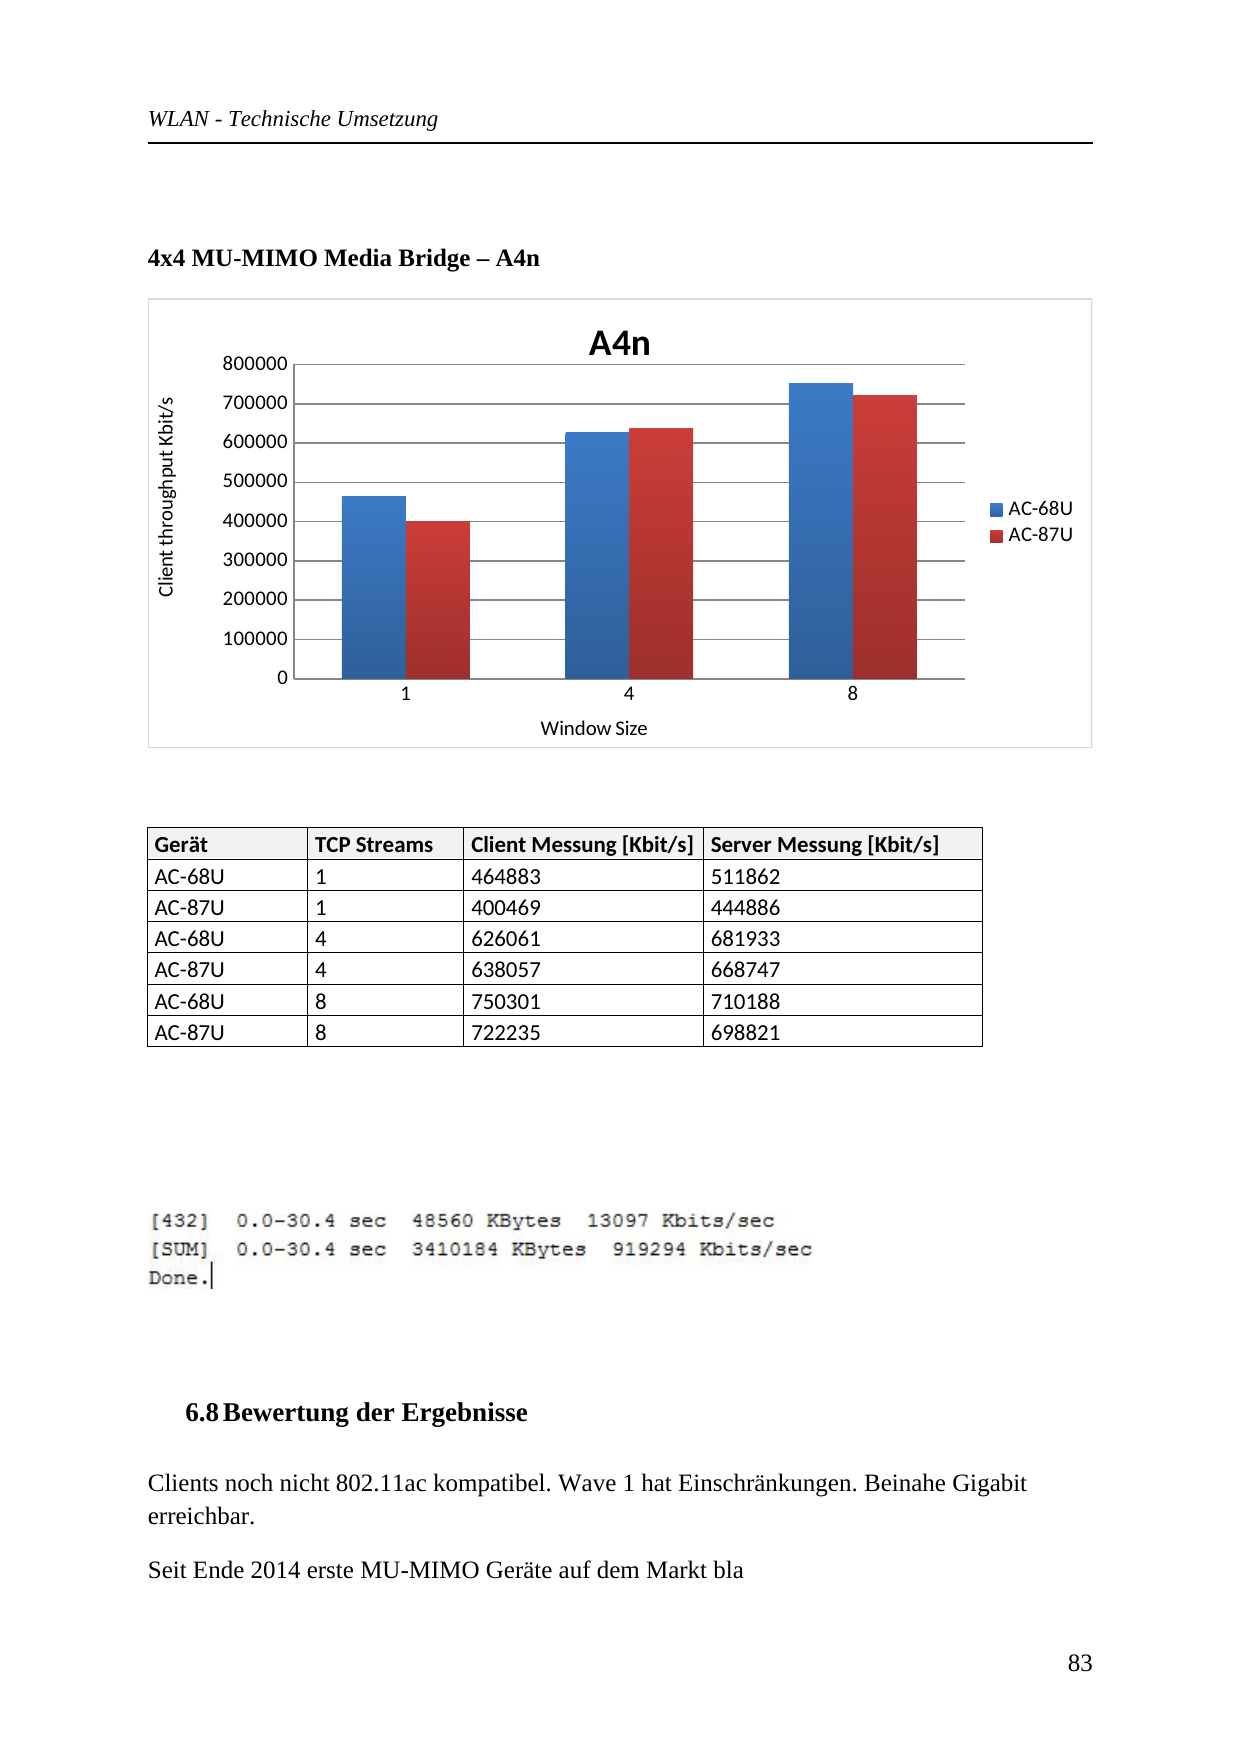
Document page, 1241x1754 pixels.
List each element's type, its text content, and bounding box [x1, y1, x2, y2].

picture [147, 1208, 850, 1289]
table_header Gerät [148, 828, 307, 858]
table_cell AC-68U [148, 860, 307, 890]
table_cell 750301 [464, 985, 703, 1015]
table_cell 681933 [704, 922, 982, 952]
table_cell 1 [308, 891, 463, 921]
table_cell AC-68U [148, 985, 307, 1015]
table_cell 710188 [704, 985, 982, 1015]
table_cell AC-87U [148, 891, 307, 921]
table_header TCP Streams [308, 828, 463, 858]
table_header Client Messung [Kbit/s] [464, 828, 703, 858]
table_cell AC-68U [148, 922, 307, 952]
table_cell AC-87U [148, 1016, 307, 1046]
table_cell 638057 [464, 953, 703, 983]
table_header Server Messung [Kbit/s] [704, 828, 982, 858]
table_cell 722235 [464, 1016, 703, 1046]
table_cell 400469 [464, 891, 703, 921]
table_cell 626061 [464, 922, 703, 952]
table_cell 444886 [704, 891, 982, 921]
table_cell 4 [308, 922, 463, 952]
subtitle Bewertung der Ergebnisse [185, 1396, 1093, 1428]
table_cell 464883 [464, 860, 703, 890]
table_cell 1 [308, 860, 463, 890]
table_cell 4 [308, 953, 463, 983]
table_cell AC-87U [148, 953, 307, 983]
table_cell 698821 [704, 1016, 982, 1046]
text Seit Ende 2014 erste MU-MIMO Geräte auf dem Markt bla [148, 1555, 1093, 1584]
subtitle 4x4 MU-MIMO Media Bridge – A4n [148, 243, 1093, 271]
table_cell 8 [308, 1016, 463, 1046]
table_cell 8 [308, 985, 463, 1015]
table_cell 511862 [704, 860, 982, 890]
table_cell 668747 [704, 953, 982, 983]
text Clients noch nicht 802.11ac kompatibel. Wave 1 hat Einschränkungen. Beinahe Gigabit erreichbar. [148, 1468, 1093, 1530]
